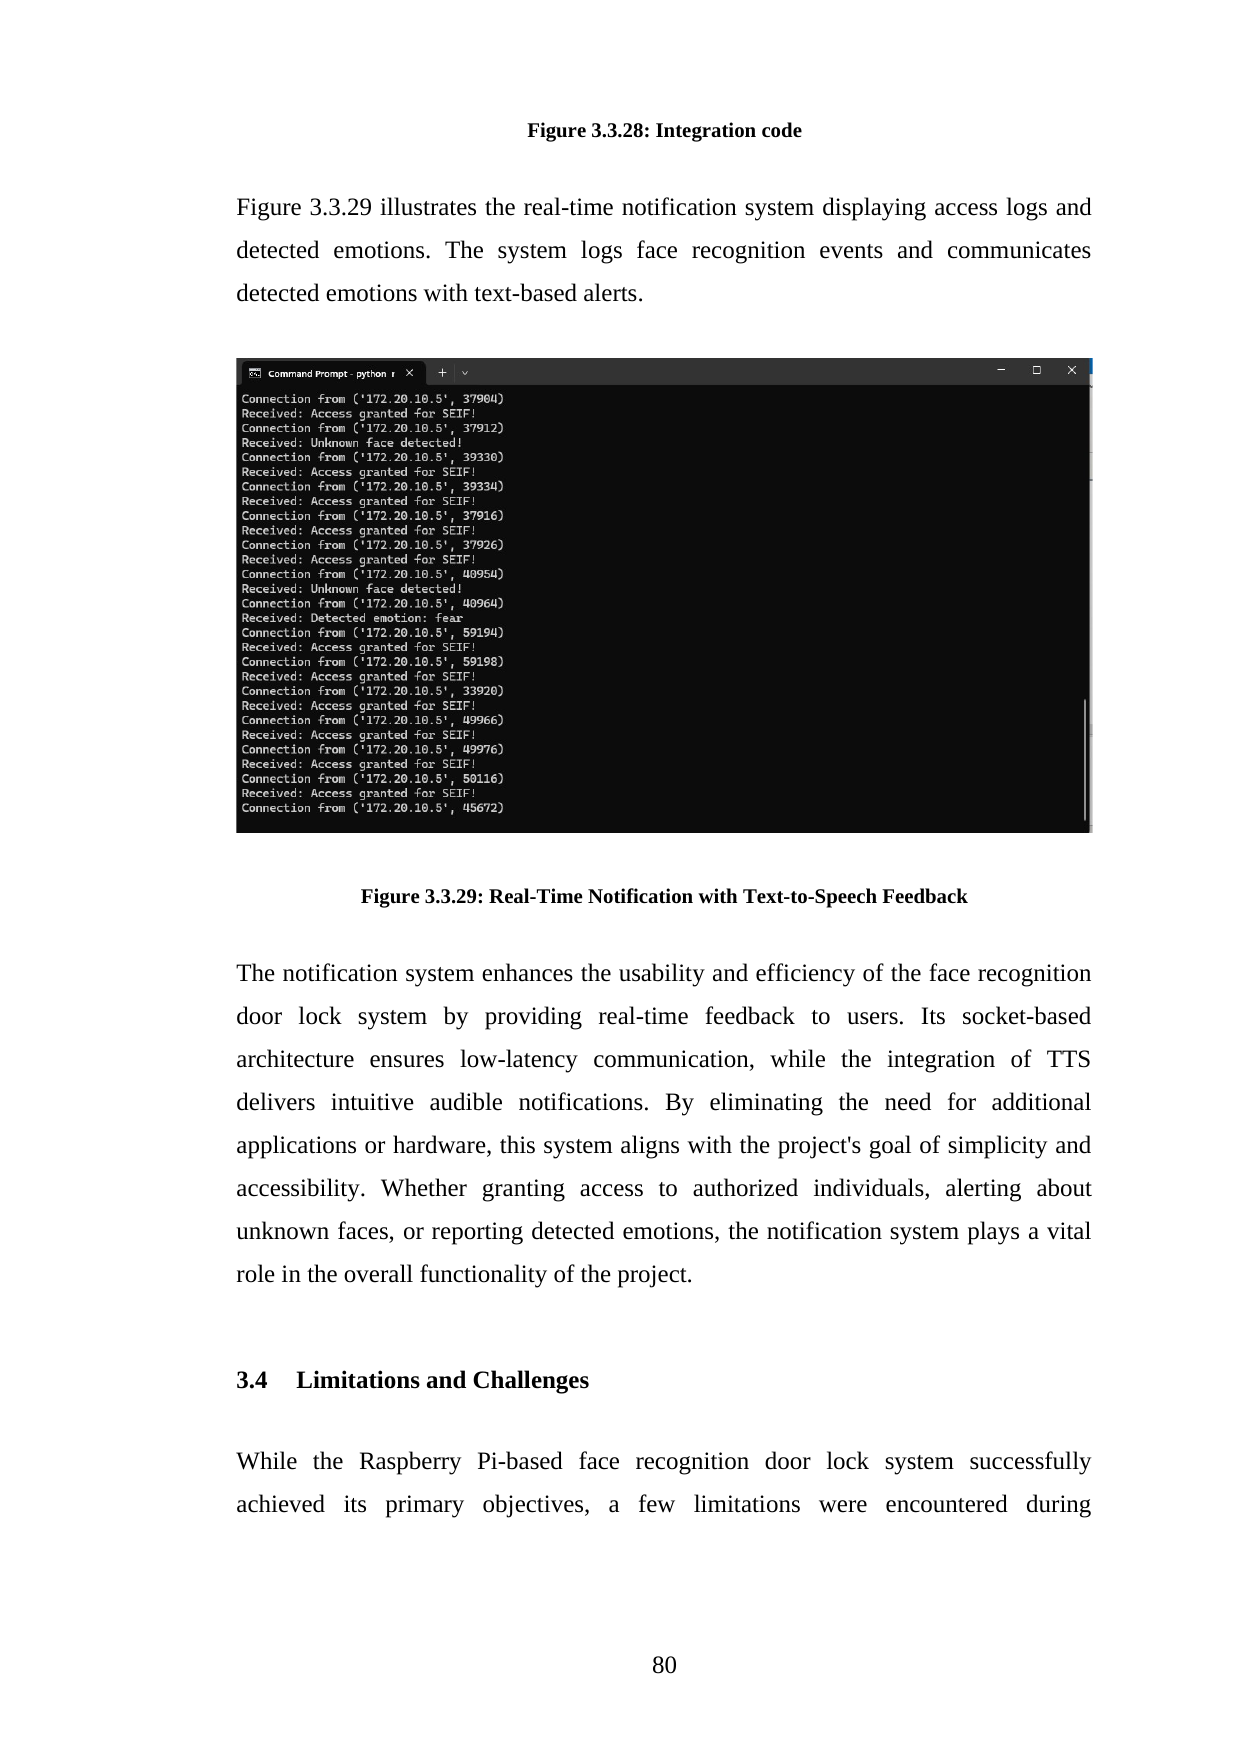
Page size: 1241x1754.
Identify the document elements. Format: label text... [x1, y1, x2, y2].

text Figure 3.3.29 illustrates the real-time notification system displaying access logs and detected emotions. The system logs face recognition events and communicates detected emotions with text-based alerts. [236, 192, 1092, 307]
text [236, 1446, 1092, 1518]
picture [236, 358, 1093, 833]
text Figure 3.3.28: Integration code [236, 118, 1092, 142]
text The notification system enhances the usability and efficiency of the face recognition door lock system by providing real-time feedback to users. Its socket-based architecture ensures low-latency communication, while the integration of TTS delivers intuitive audible notifications. By eliminating the need for additional applications or hardware, this system aligns with the project's goal of simplicity and accessibility. Whether granting access to authorized individuals, alerting about unknown faces, or reporting detected emotions, the notification system plays a vital role in the overall functionality of the project. [236, 958, 1092, 1288]
text Figure 3.3.29: Real-Time Notification with Text-to-Speech Feedback [236, 884, 1092, 908]
subtitle Limitations and Challenges [236, 1365, 1092, 1394]
